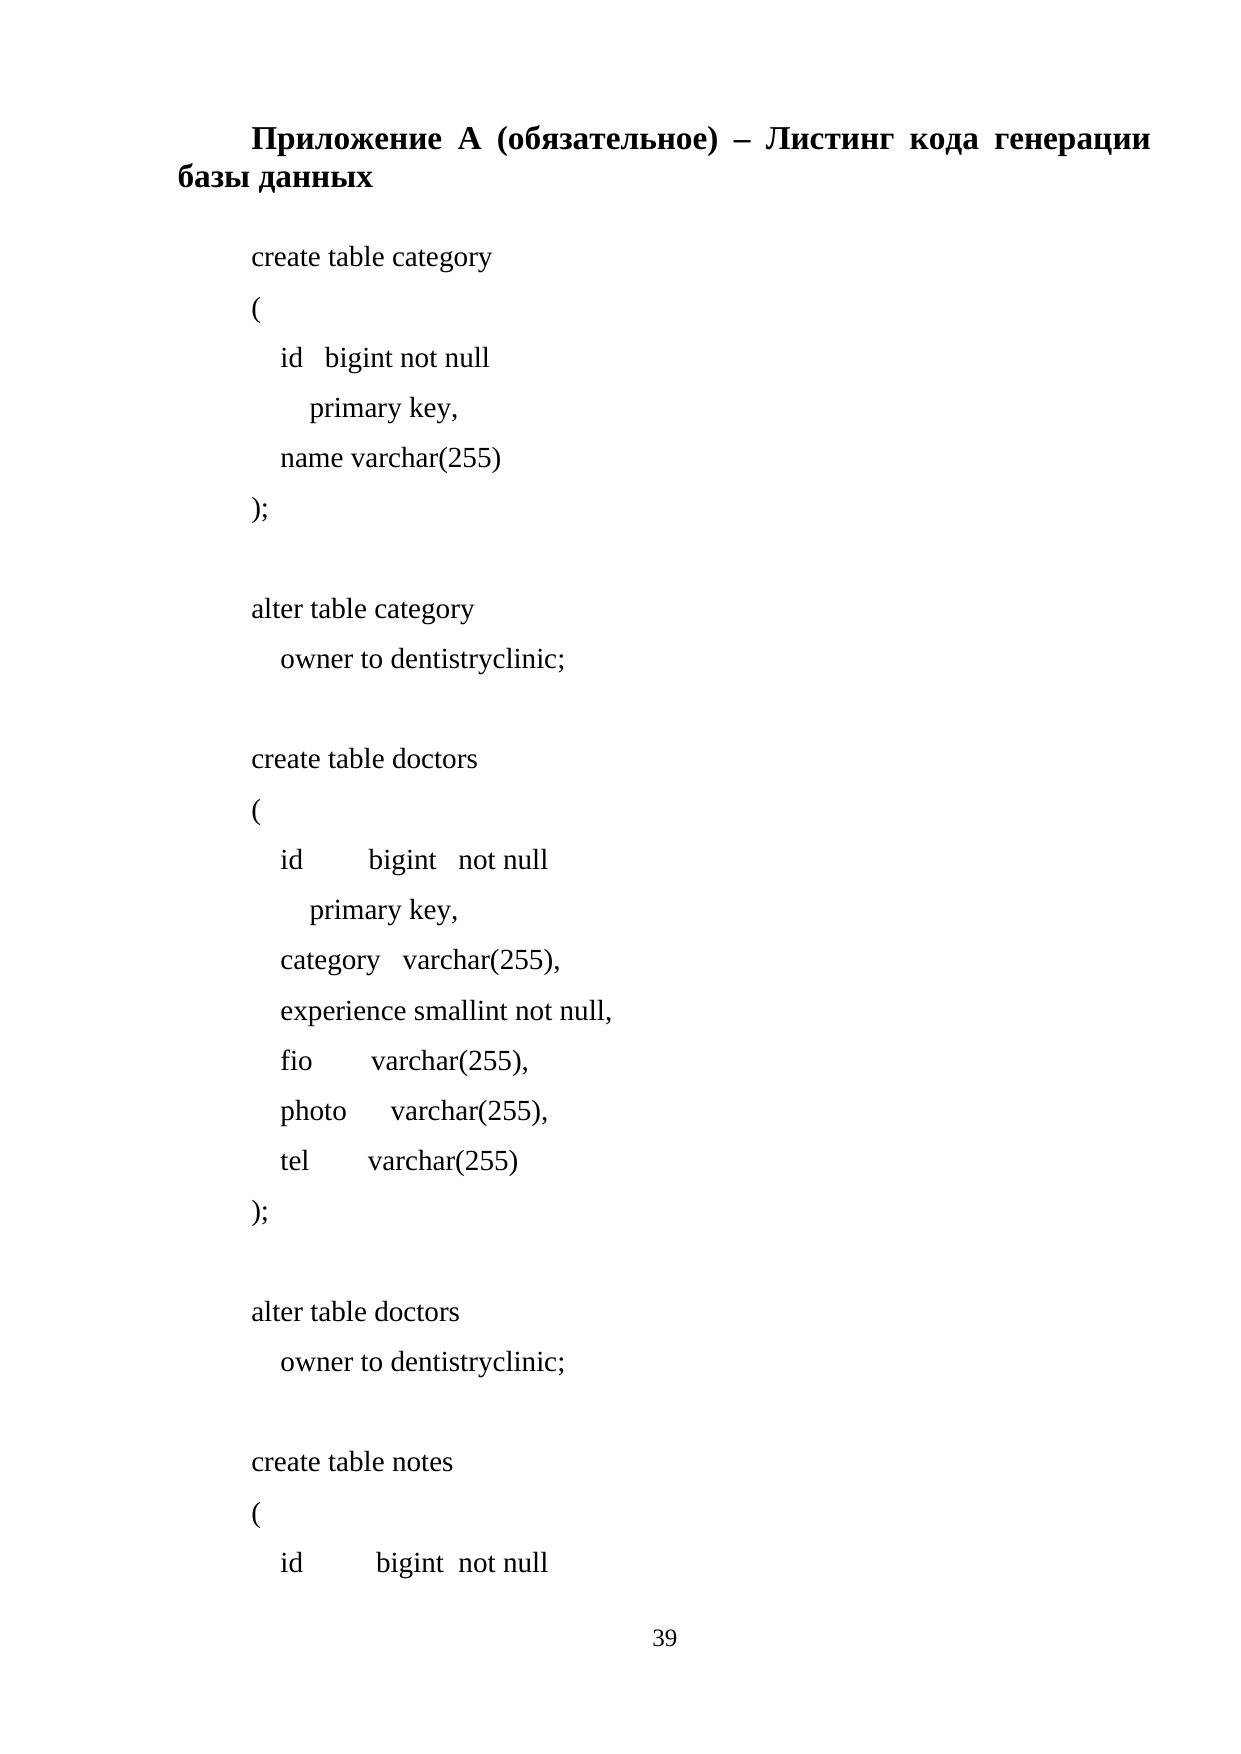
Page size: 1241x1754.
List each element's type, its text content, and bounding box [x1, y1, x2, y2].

text alter table doctors [177, 1294, 1152, 1327]
text ); [177, 1193, 1152, 1227]
text ( [177, 792, 1152, 825]
text id bigint not null [177, 340, 1152, 373]
text alter table category [177, 591, 1152, 624]
text photo varchar(255), [177, 1093, 1152, 1127]
text ); [177, 491, 1152, 524]
text create table category [177, 239, 1152, 273]
text create table doctors [177, 742, 1152, 775]
text experience smallint not null, [177, 993, 1152, 1026]
text id bigint not null [177, 1545, 1152, 1578]
text name varchar(255) [177, 440, 1152, 474]
text ( [177, 290, 1152, 323]
text create table notes [177, 1444, 1152, 1478]
text tel varchar(255) [177, 1143, 1152, 1177]
text ( [177, 1495, 1152, 1528]
text primary key, [177, 892, 1152, 926]
text owner to dentistryclinic; [177, 641, 1152, 675]
subtitle Приложение А (обязательное) – Листинг кода генерации базы данных [177, 118, 1152, 195]
text owner to dentistryclinic; [177, 1344, 1152, 1378]
text category varchar(255), [177, 942, 1152, 976]
text id bigint not null [177, 842, 1152, 876]
text fio varchar(255), [177, 1043, 1152, 1076]
text primary key, [177, 390, 1152, 424]
